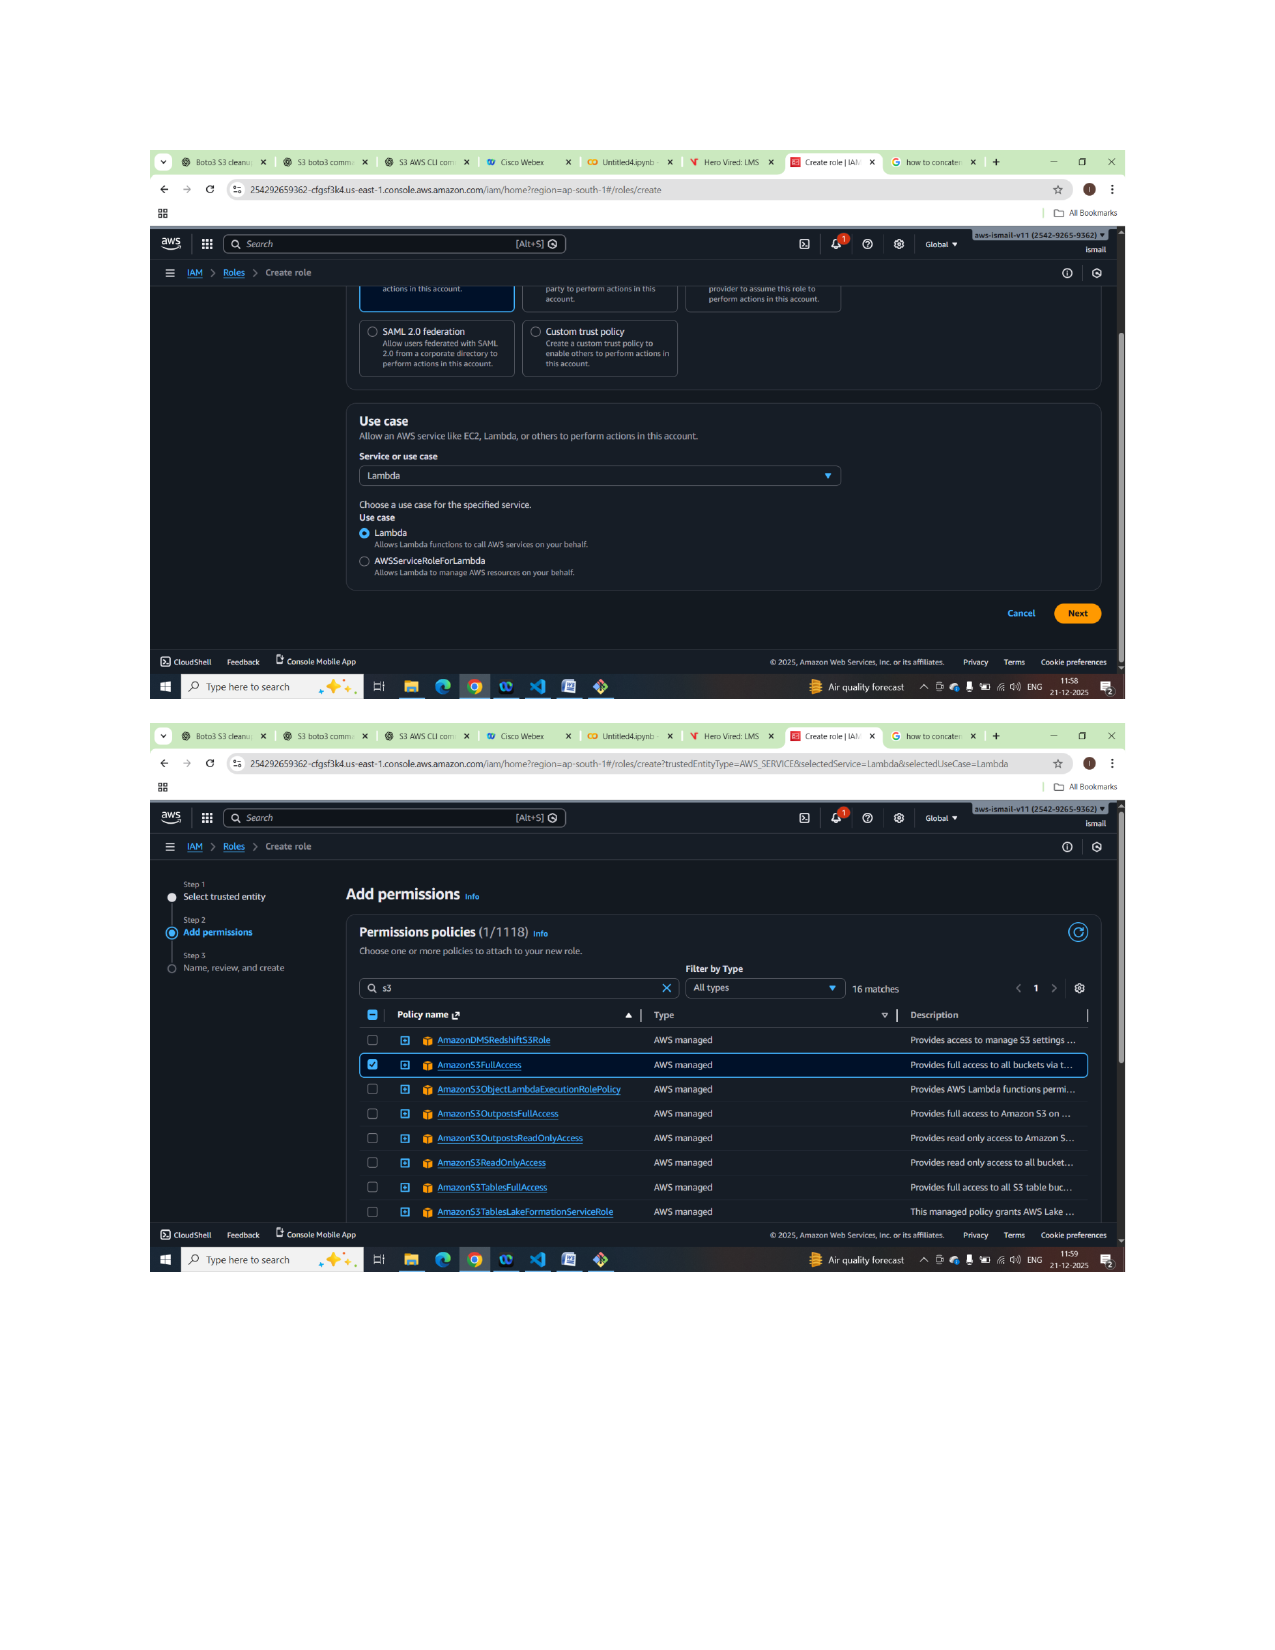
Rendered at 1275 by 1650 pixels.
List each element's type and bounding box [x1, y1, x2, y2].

picture [150, 723, 1125, 1272]
picture [150, 150, 1125, 699]
